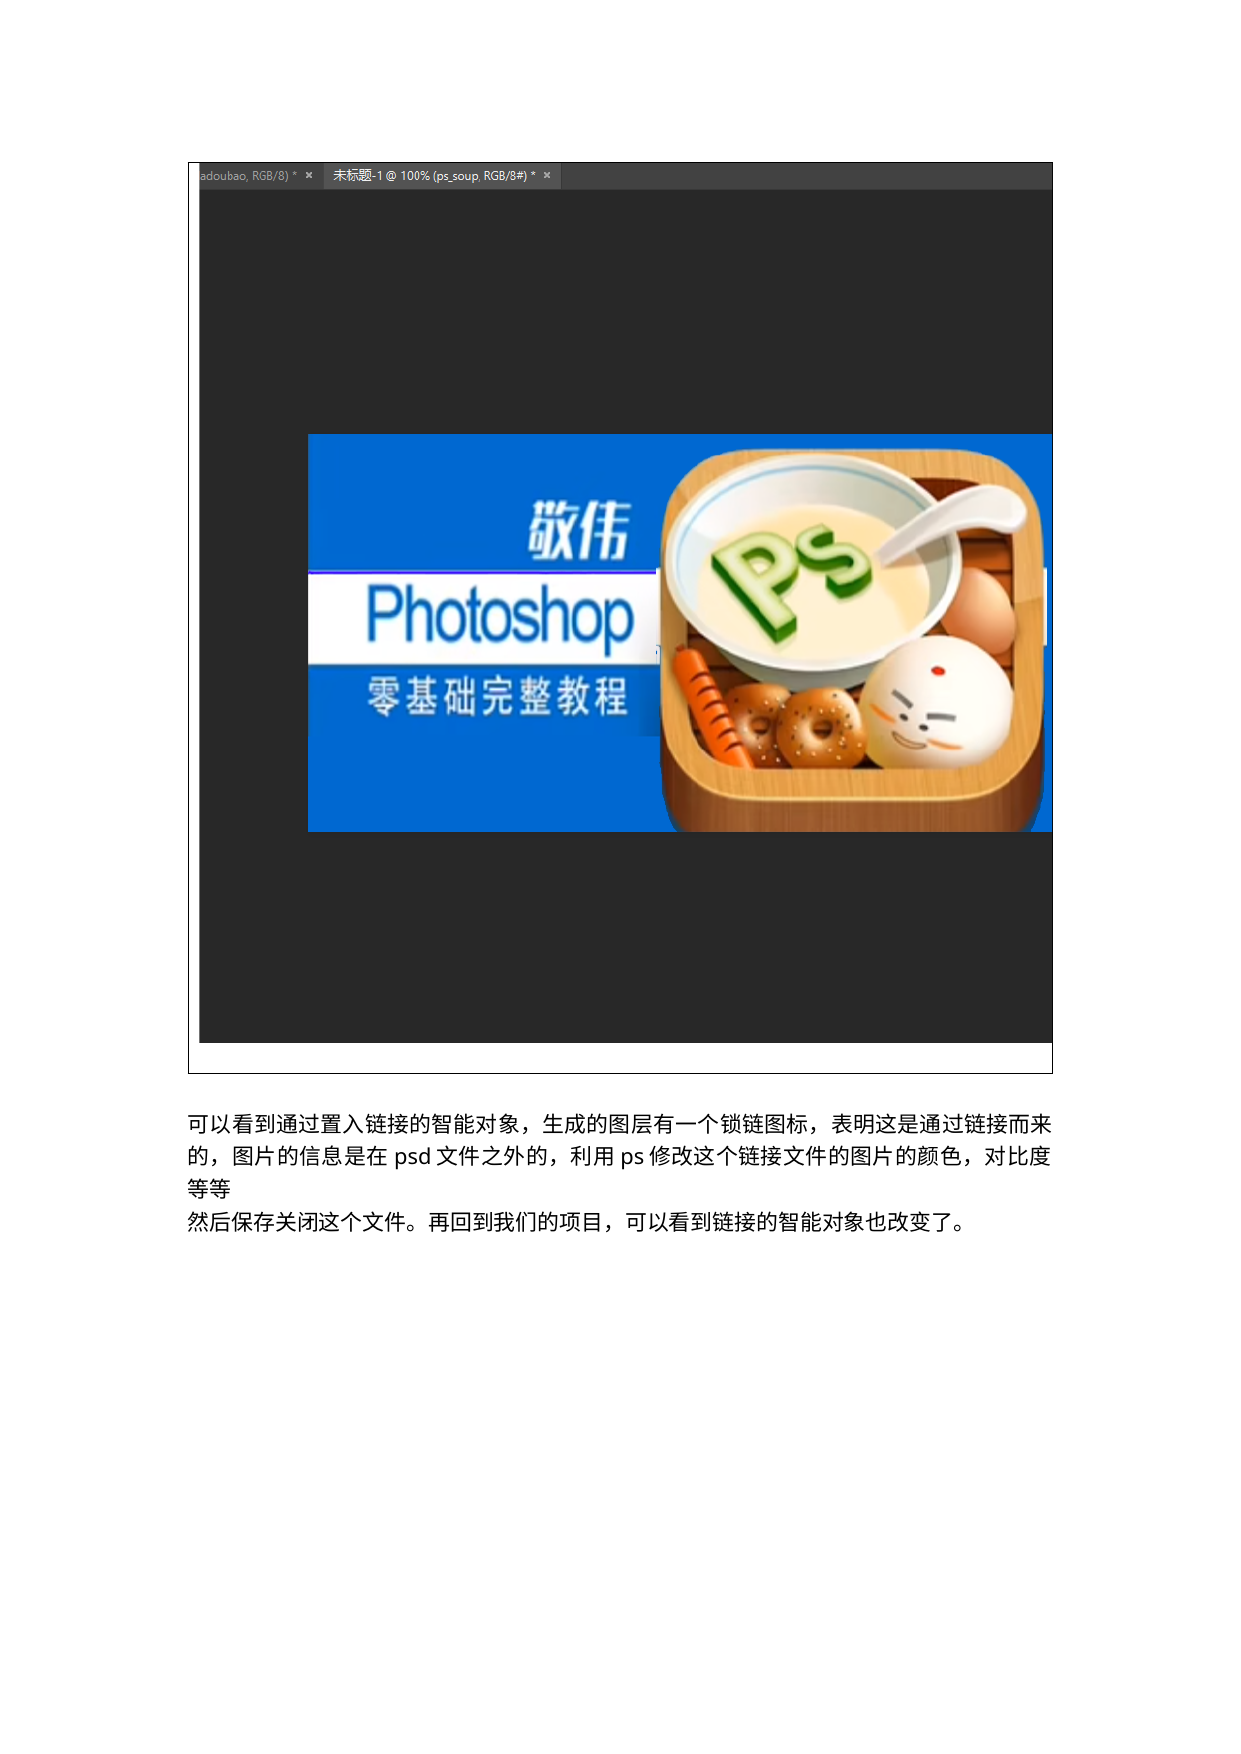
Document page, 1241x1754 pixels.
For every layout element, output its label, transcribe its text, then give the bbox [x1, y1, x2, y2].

text 可以看到通过置入链接的智能对象，生成的图层有一个锁链图标，表明这是通过链接而来的，图片的信息是在psd文件之外的，利用ps修改这个链接文件的图片的颜色，对比度等等 [187, 1107, 1053, 1204]
picture [199, 163, 1053, 1043]
text 然后保存关闭这个文件。再回到我们的项目，可以看到链接的智能对象也改变了。 [187, 1204, 1053, 1237]
table_header [189, 163, 1052, 1073]
